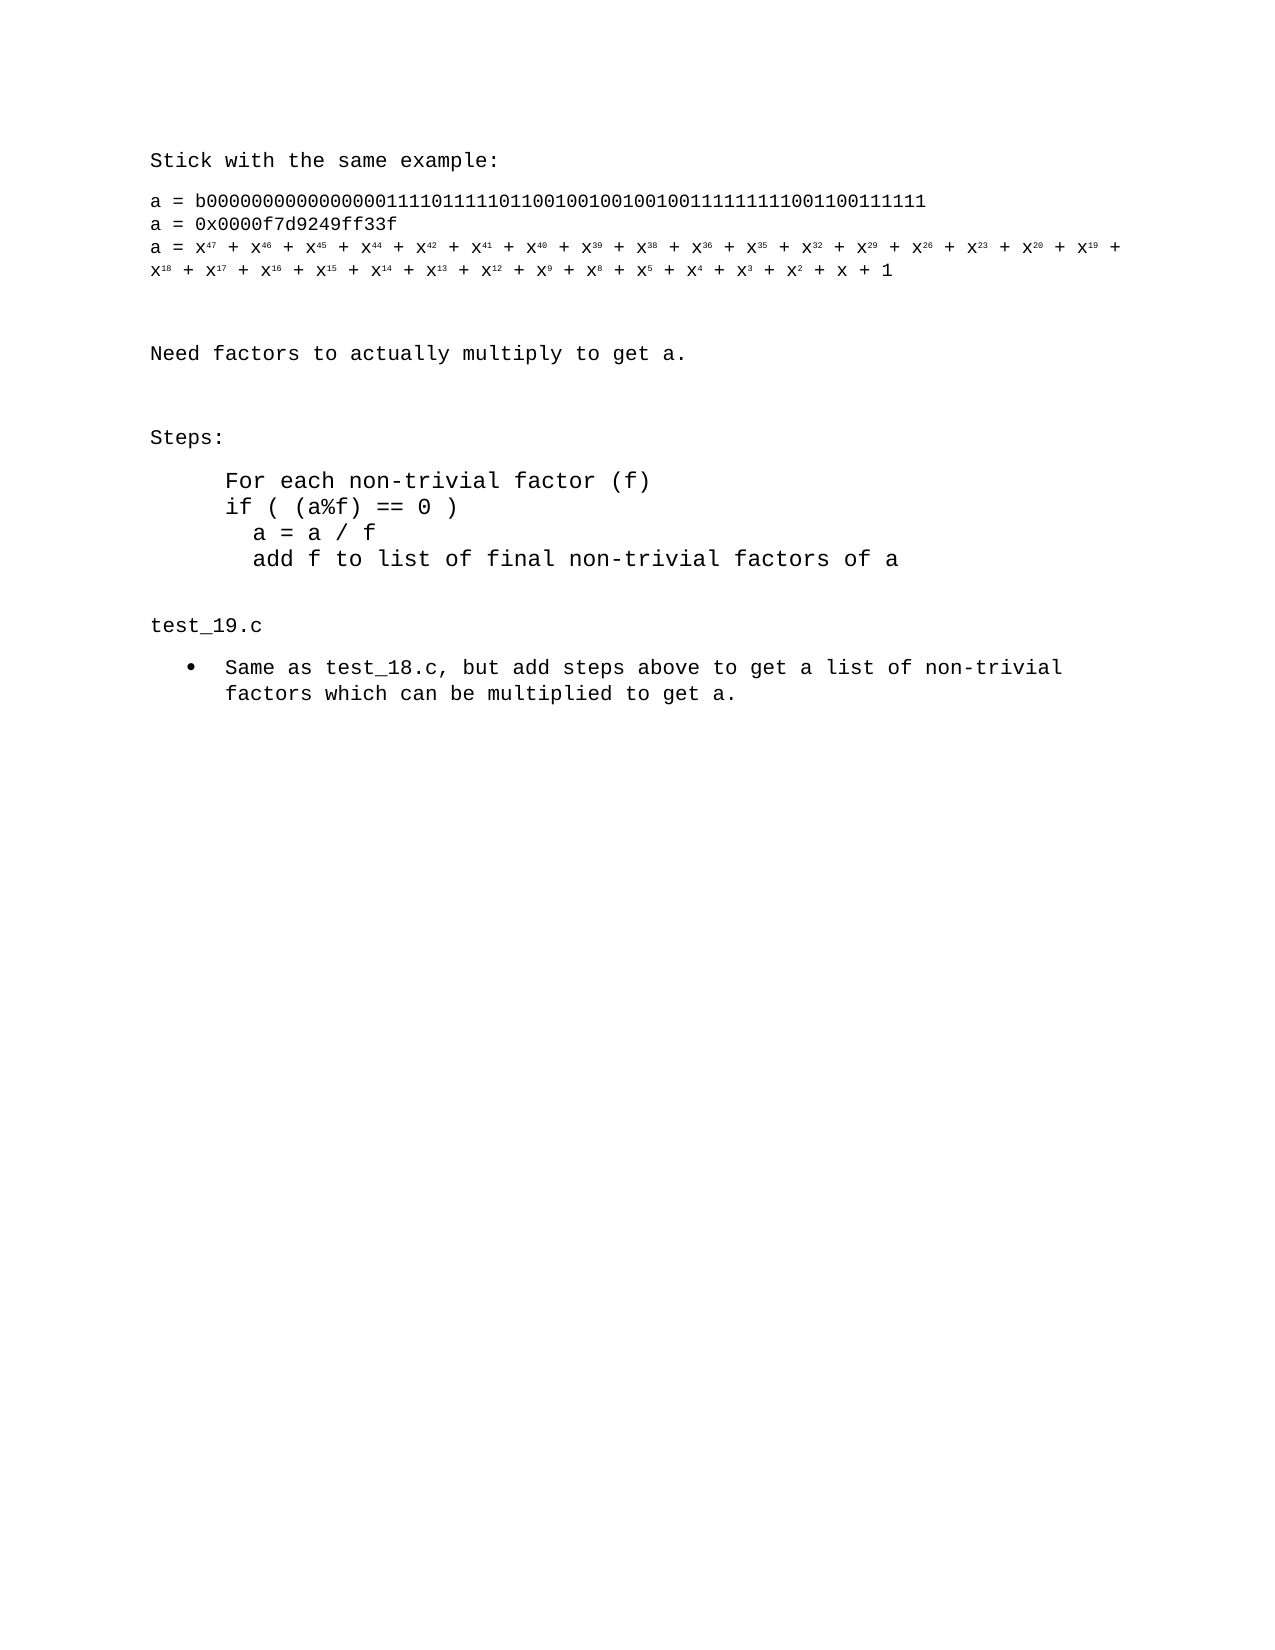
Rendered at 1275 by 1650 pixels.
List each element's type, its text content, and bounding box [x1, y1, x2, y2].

text Need factors to actually multiply to get a. [150, 343, 1125, 366]
text a = b0000000000000000111101111101100100100100100111111111001100111111 a = 0x0000f7d9249ff33f a = x47 + x46 + x45 + x44 + x42 + x41 + x40 + x39 + x38 + x36 + x35 + x32 + x29 + x26 + x23 + x20 + x19 + x18 + x17 + x16 + x15 + x14 + x13 + x12 + x9 + x8 + x5 + x4 + x3 + x2 + x + 1 [150, 192, 1125, 282]
list Same as test_18.c, but add steps above to get a list of non-trivial factors which can be multiplied to get a. [187, 657, 1125, 707]
text Steps: [150, 427, 1125, 451]
text a = a / f [225, 521, 1125, 547]
text add f to list of final non-trivial factors of a [225, 547, 1125, 573]
text test_19.c [150, 615, 1125, 639]
text Stick with the same example: [150, 150, 1125, 174]
text For each non-trivial factor (f) [225, 469, 1125, 495]
text if ( (a%f) == 0 ) [225, 495, 1125, 521]
